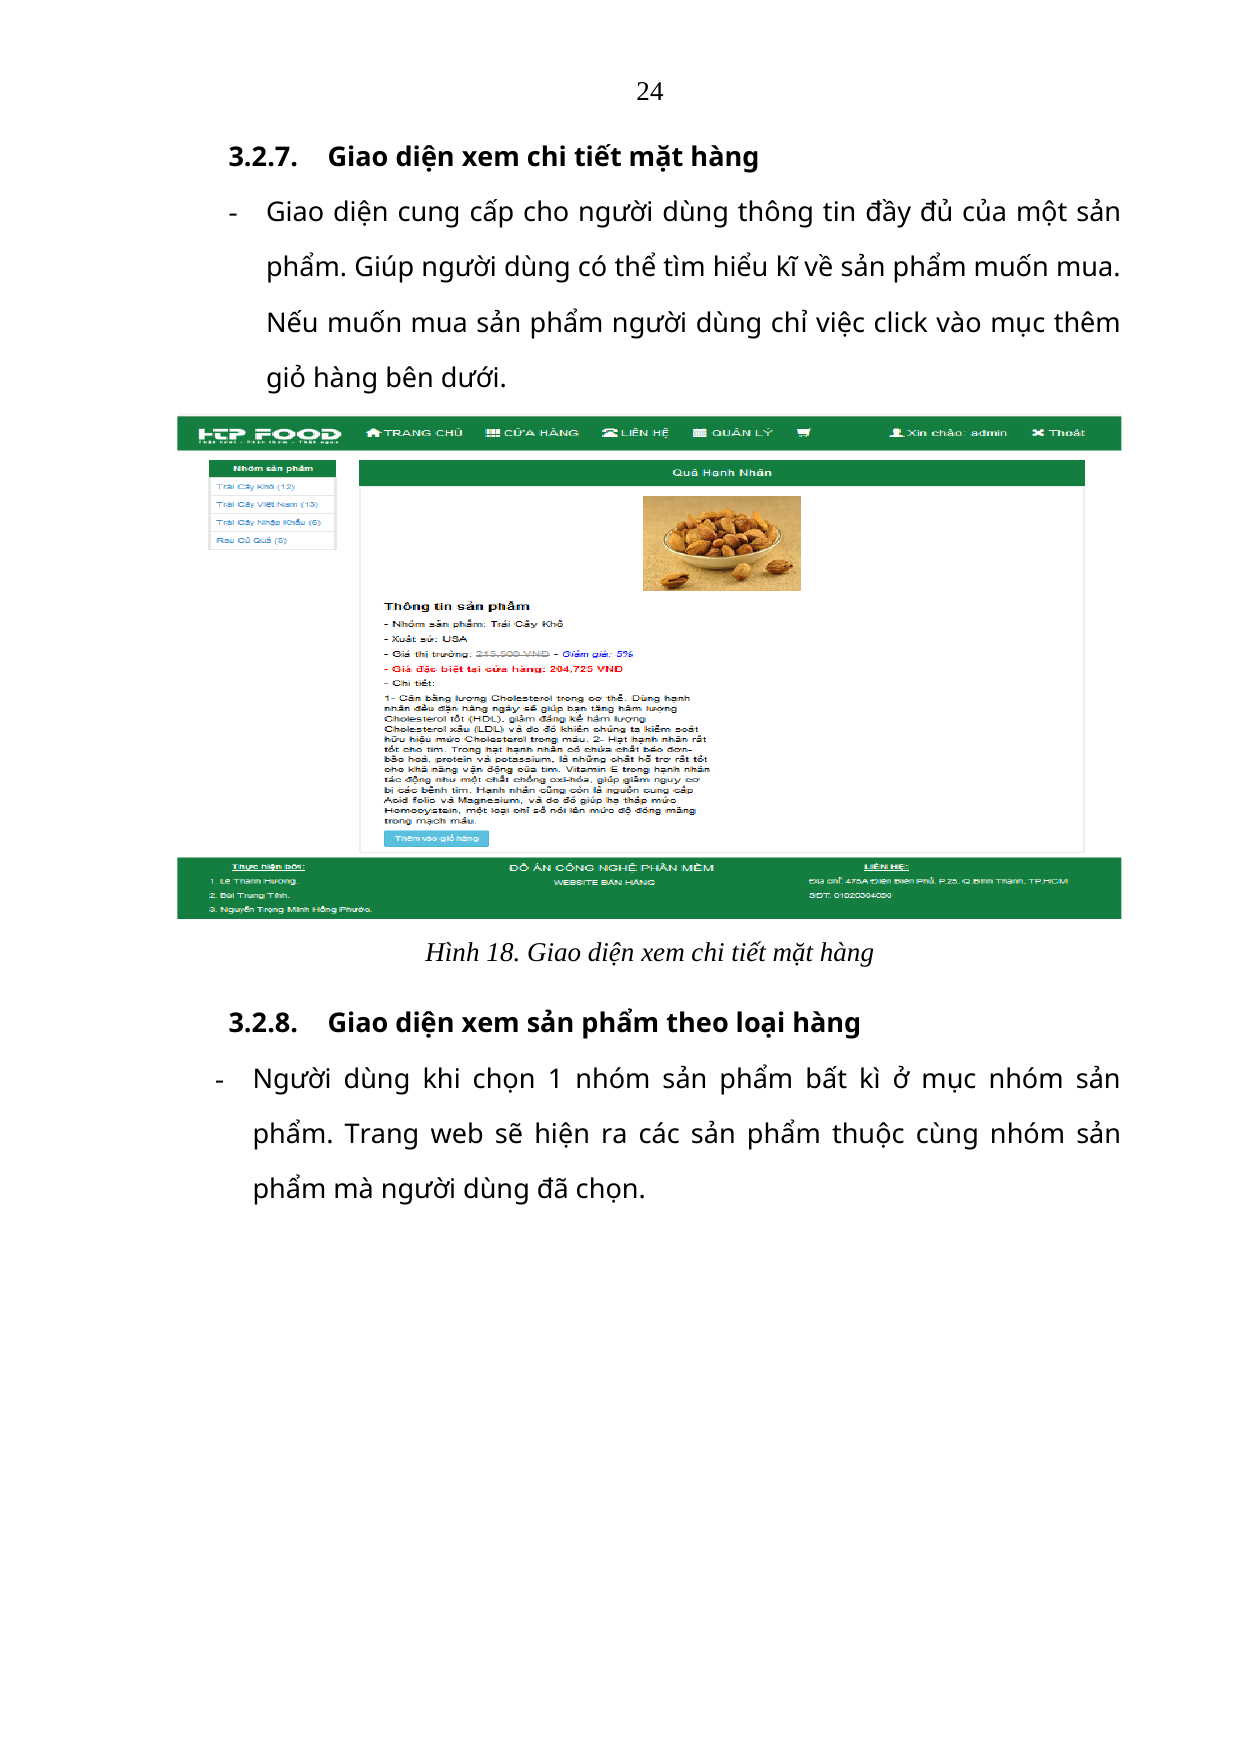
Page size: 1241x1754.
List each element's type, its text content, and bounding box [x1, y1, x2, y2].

subtitle Giao diện xem sản phẩm theo loại hàng [228, 1004, 1122, 1041]
subtitle Giao diện xem chi tiết mặt hàng [228, 137, 1122, 174]
list Người dùng khi chọn 1 nhóm sản phẩm bất kì ở mục nhóm sản phẩm. Trang web sẽ hiện ra các sản phẩm thuộc cùng nhóm sản phẩm mà người dùng đã chọn. [215, 1059, 1122, 1207]
picture [177, 413, 1122, 921]
list Giao diện cung cấp cho người dùng thông tin đầy đủ của một sản phẩm. Giúp người dùng có thể tìm hiểu kĩ về sản phẩm muốn mua. Nếu muốn mua sản phẩm người dùng chỉ việc click vào mục thêm giỏ hàng bên dưới. [228, 193, 1122, 395]
